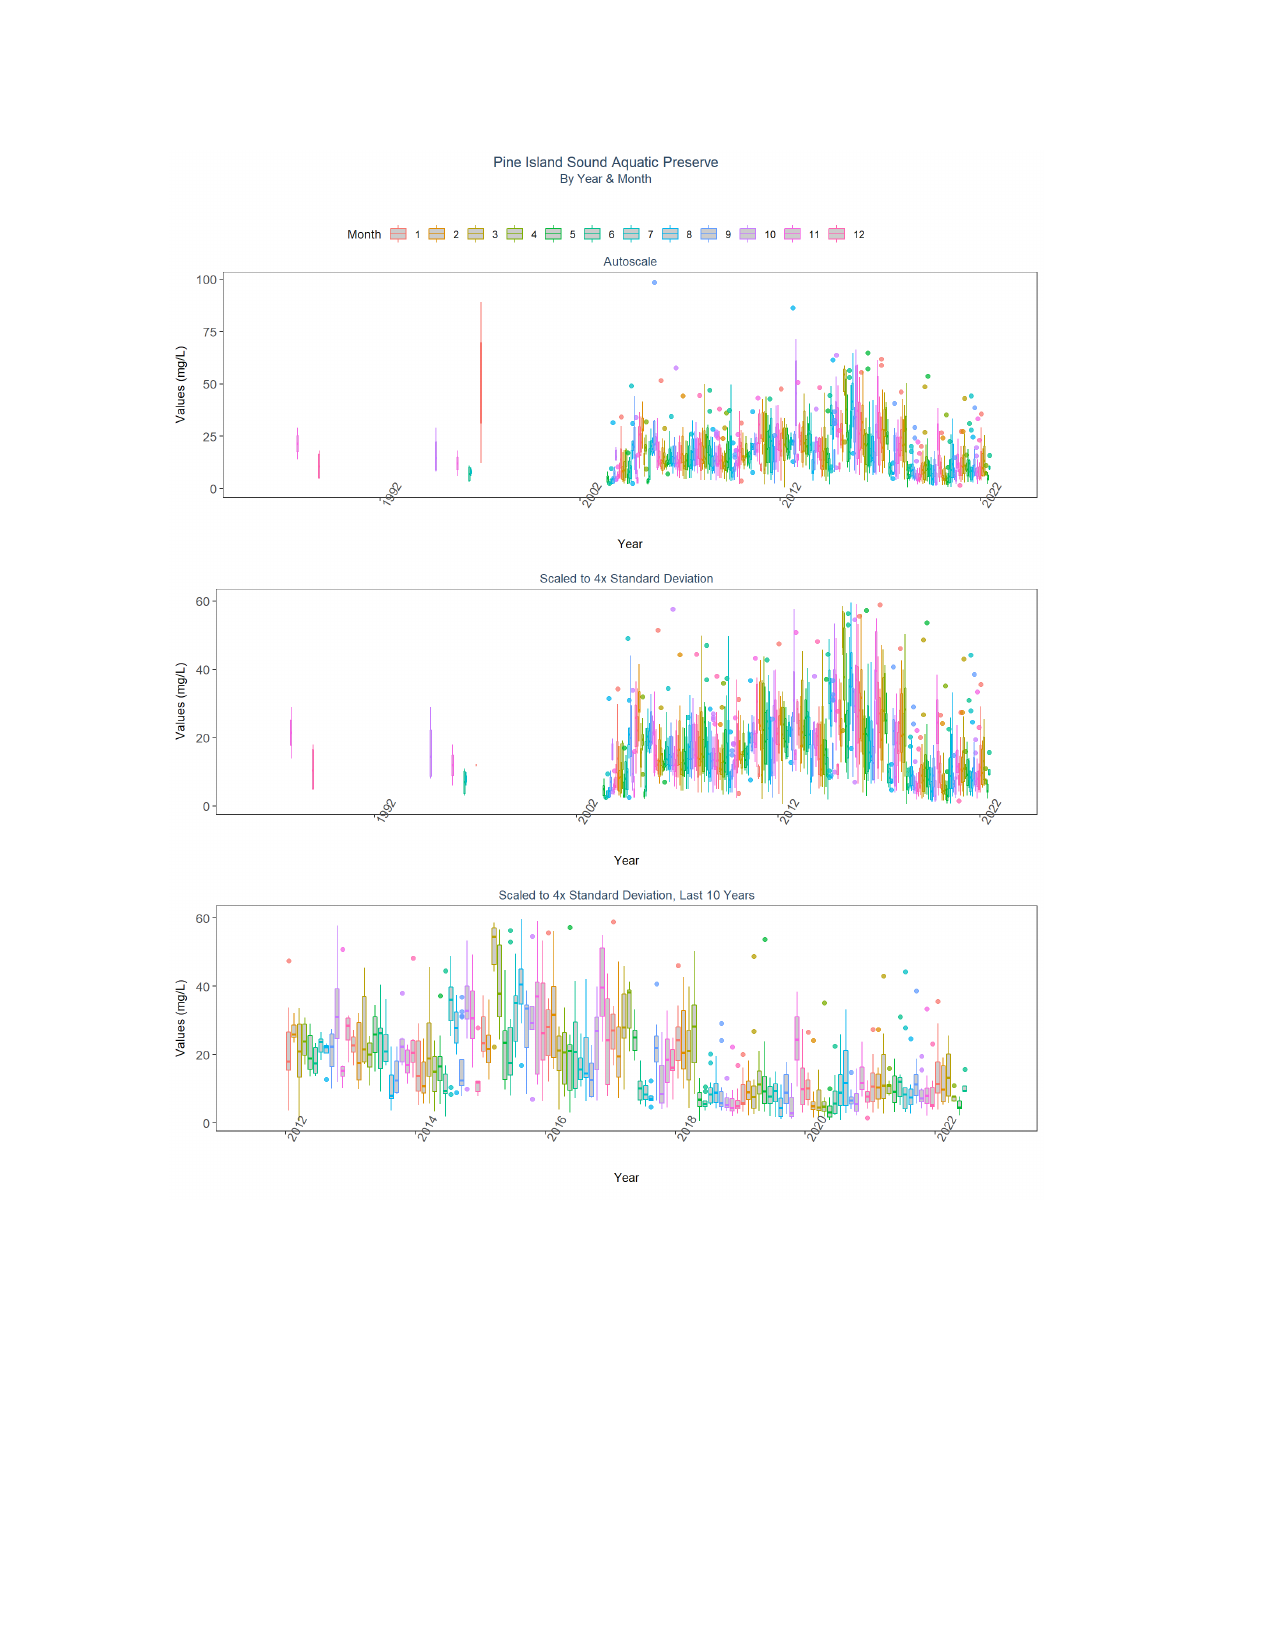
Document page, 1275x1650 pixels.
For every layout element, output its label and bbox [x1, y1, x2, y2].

picture [168, 150, 1044, 1200]
